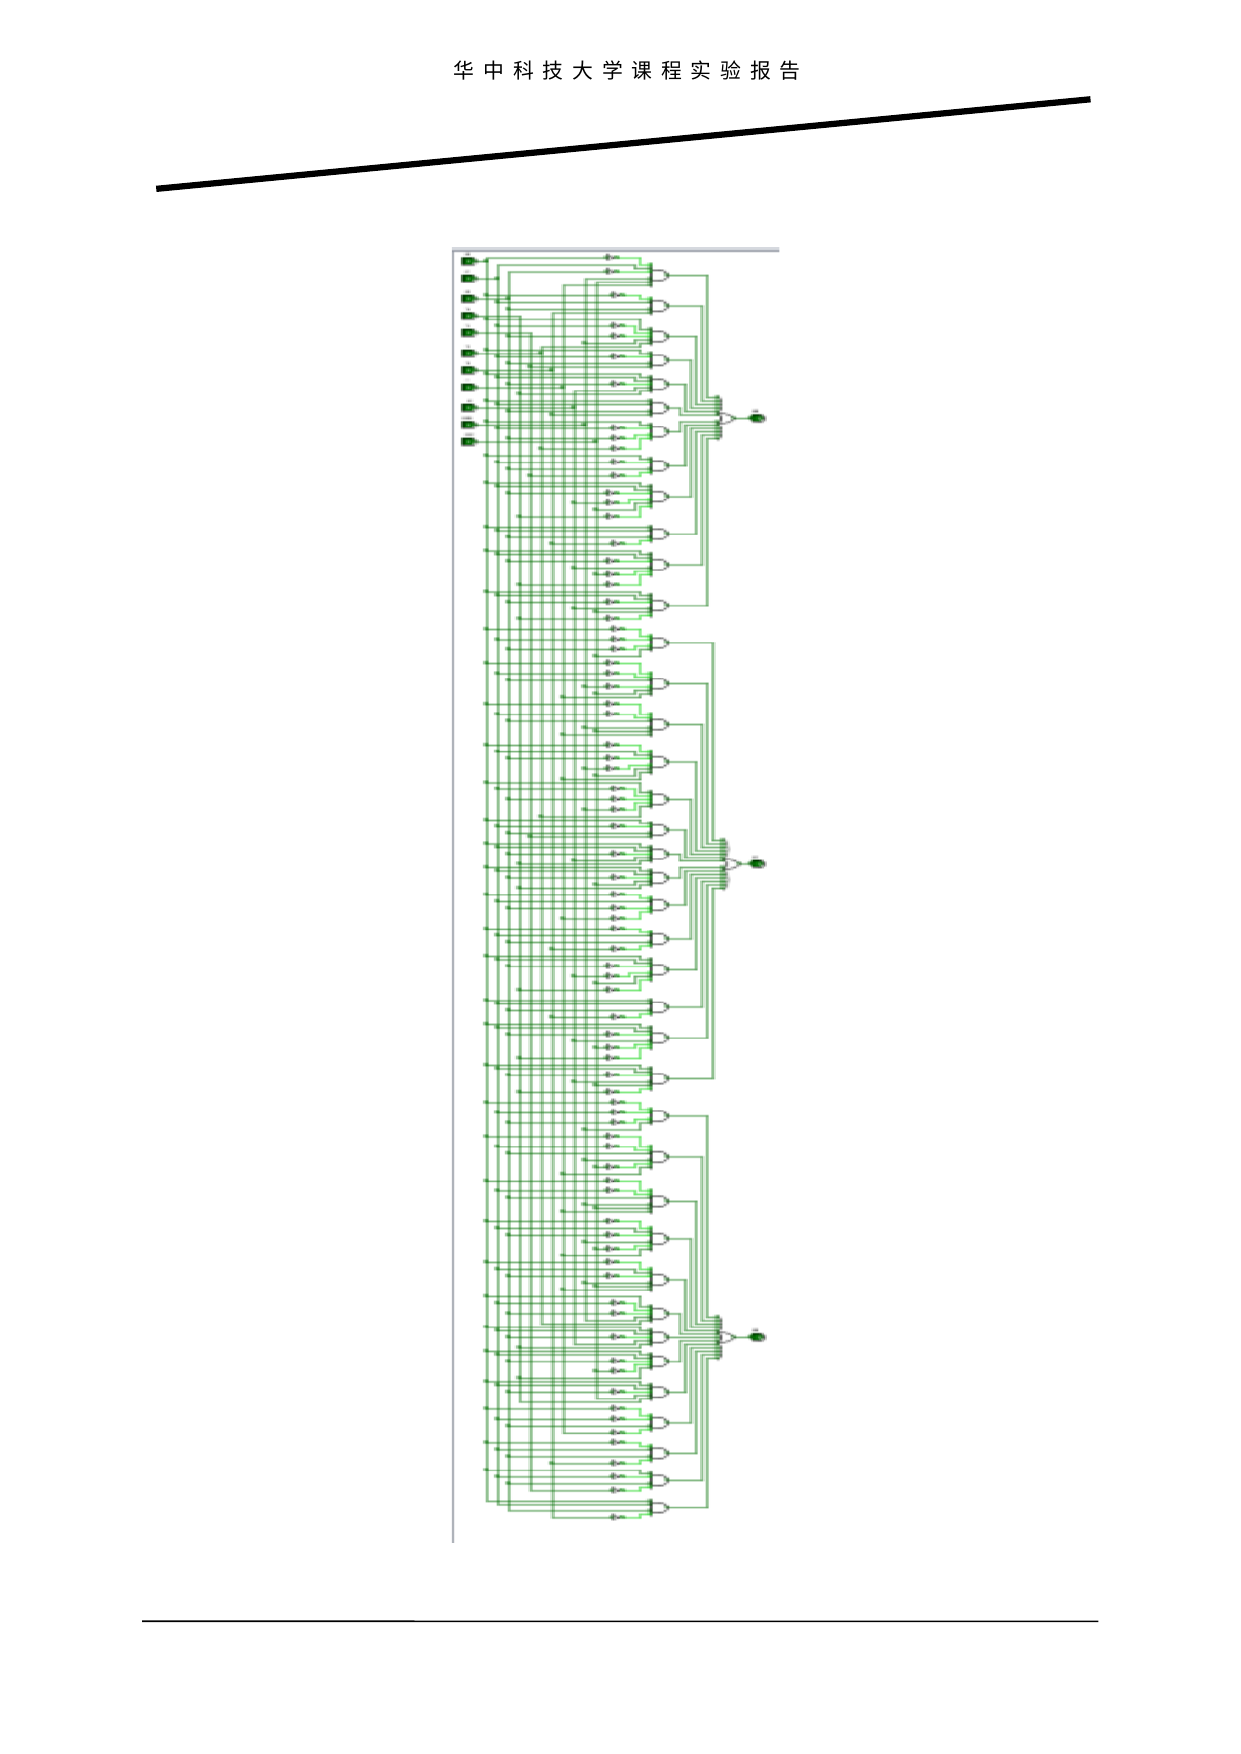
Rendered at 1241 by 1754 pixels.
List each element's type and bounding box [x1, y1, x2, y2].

picture [451, 247, 780, 1543]
